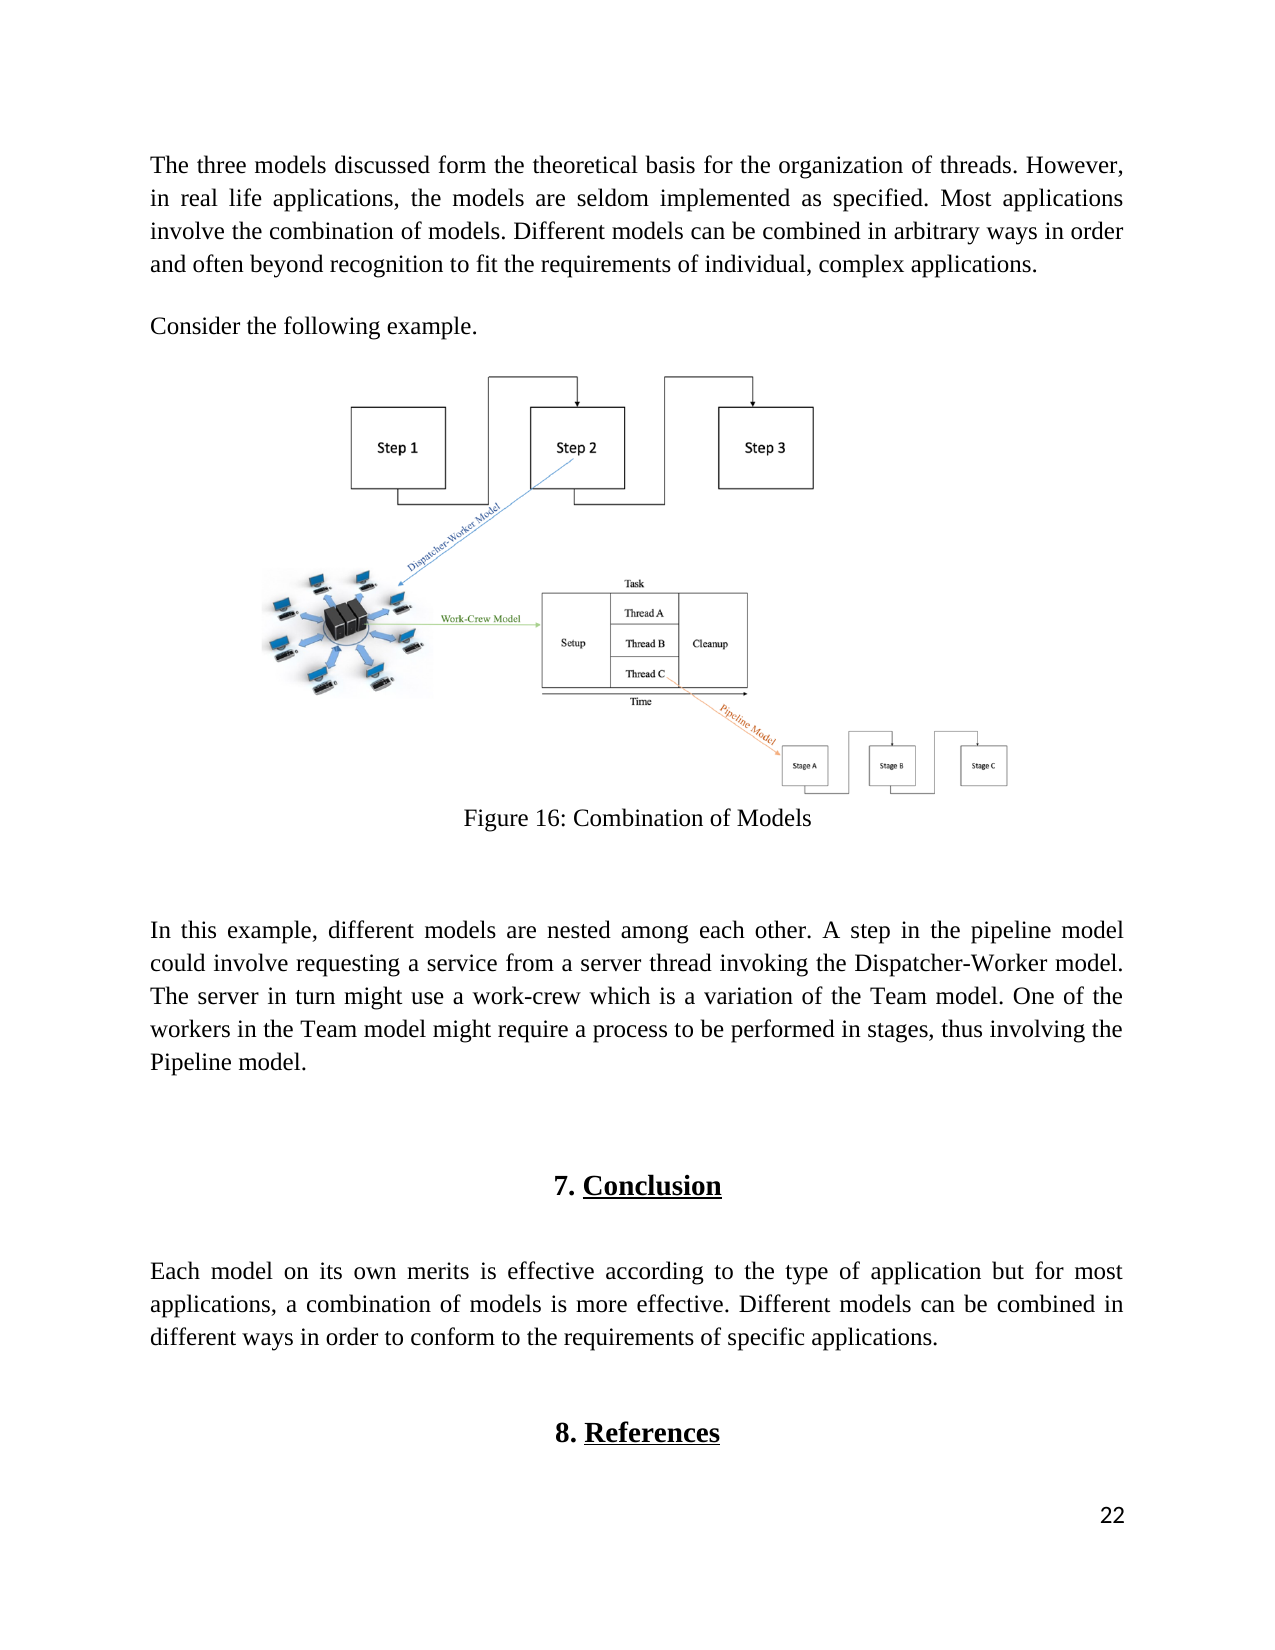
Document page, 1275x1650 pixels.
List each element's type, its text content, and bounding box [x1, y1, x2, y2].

text Each model on its own merits is effective according to the type of application but for most applications, a combination of models is more effective. Different models can be combined in different ways in order to conform to the requirements of specific applications. [150, 1256, 1125, 1351]
picture [261, 368, 1014, 804]
text Figure 16: Combination of Models [150, 803, 1125, 832]
subtitle In this example, different models are nested among each other. A step in the pipeline model could involve requesting a service from a server thread invoking the Dispatcher-Worker model. The server in turn might use a work-crew which is a variation of the Team model. One of the workers in the Team model might require a process to be performed in stages, thus involving the Pipeline model. [150, 915, 1125, 1076]
text 7. Conclusion [150, 1168, 1125, 1202]
text 8. References [150, 1415, 1125, 1448]
text Consider the following example. [150, 311, 1125, 339]
subtitle The three models discussed form the theoretical basis for the organization of threads. However, in real life applications, the models are seldom implemented as specified. Most applications involve the combination of models. Different models can be combined in arbitrary ways in order and often beyond recognition to fit the requirements of individual, complex applications. [150, 150, 1125, 278]
